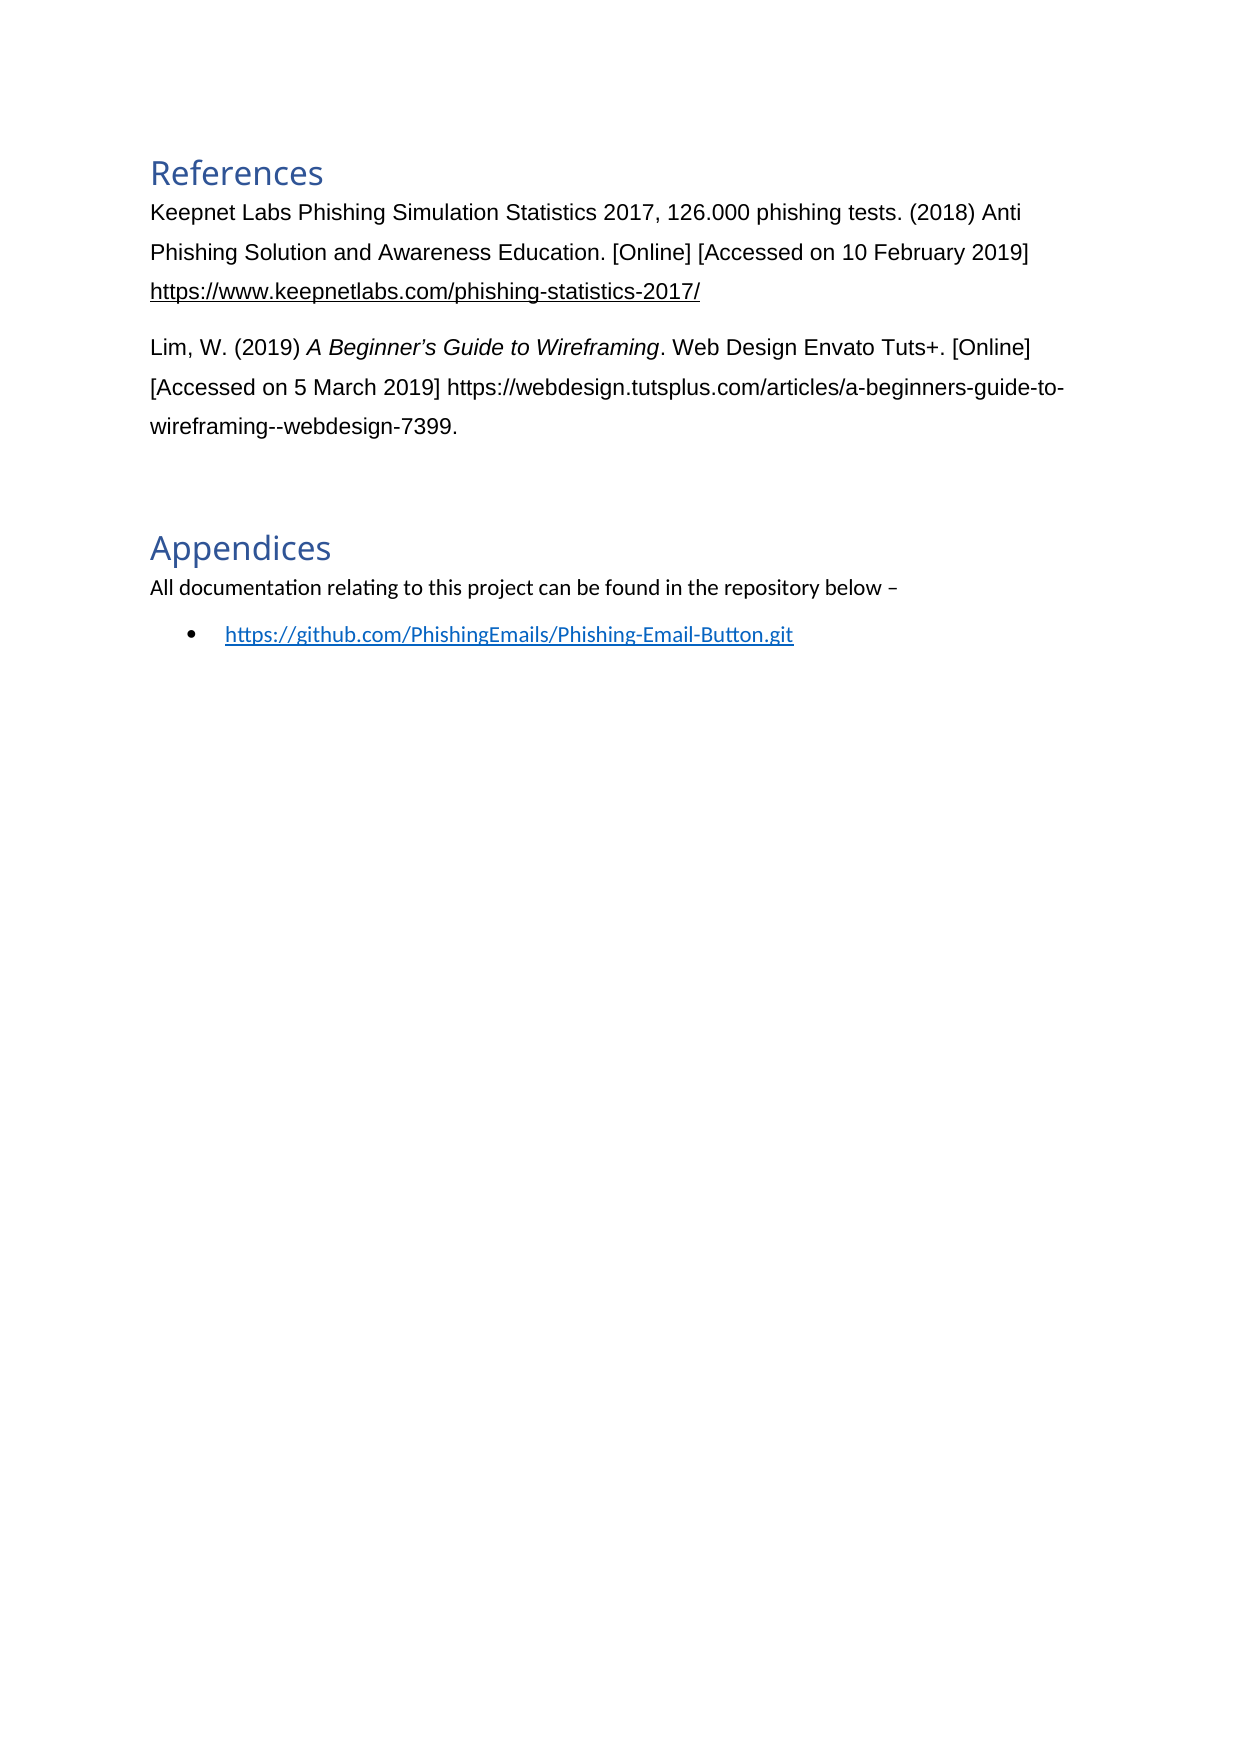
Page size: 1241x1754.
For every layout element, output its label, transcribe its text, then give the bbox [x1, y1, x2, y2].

list https://github.com/PhishingEmails/Phishing-Email-Button.git [187, 620, 1090, 648]
text Keepnet Labs Phishing Simulation Statistics 2017, 126.000 phishing tests. (2018) Anti Phishing Solution and Awareness Education. [Online] [Accessed on 10 February 2019] https://www.keepnetlabs.com/phishing-statistics-2017/ [150, 199, 1090, 304]
text Lim, W. (2019) A Beginner’s Guide to Wireframing. Web Design Envato Tuts+. [Online] [Accessed on 5 March 2019] https://webdesign.tutsplus.com/articles/a-beginners-guide-to-wireframing--webdesign-7399. [150, 334, 1090, 439]
subtitle References [150, 150, 1090, 195]
text All documentation relating to this project can be found in the repository below – [150, 573, 1090, 601]
subtitle Appendices [150, 524, 1090, 570]
